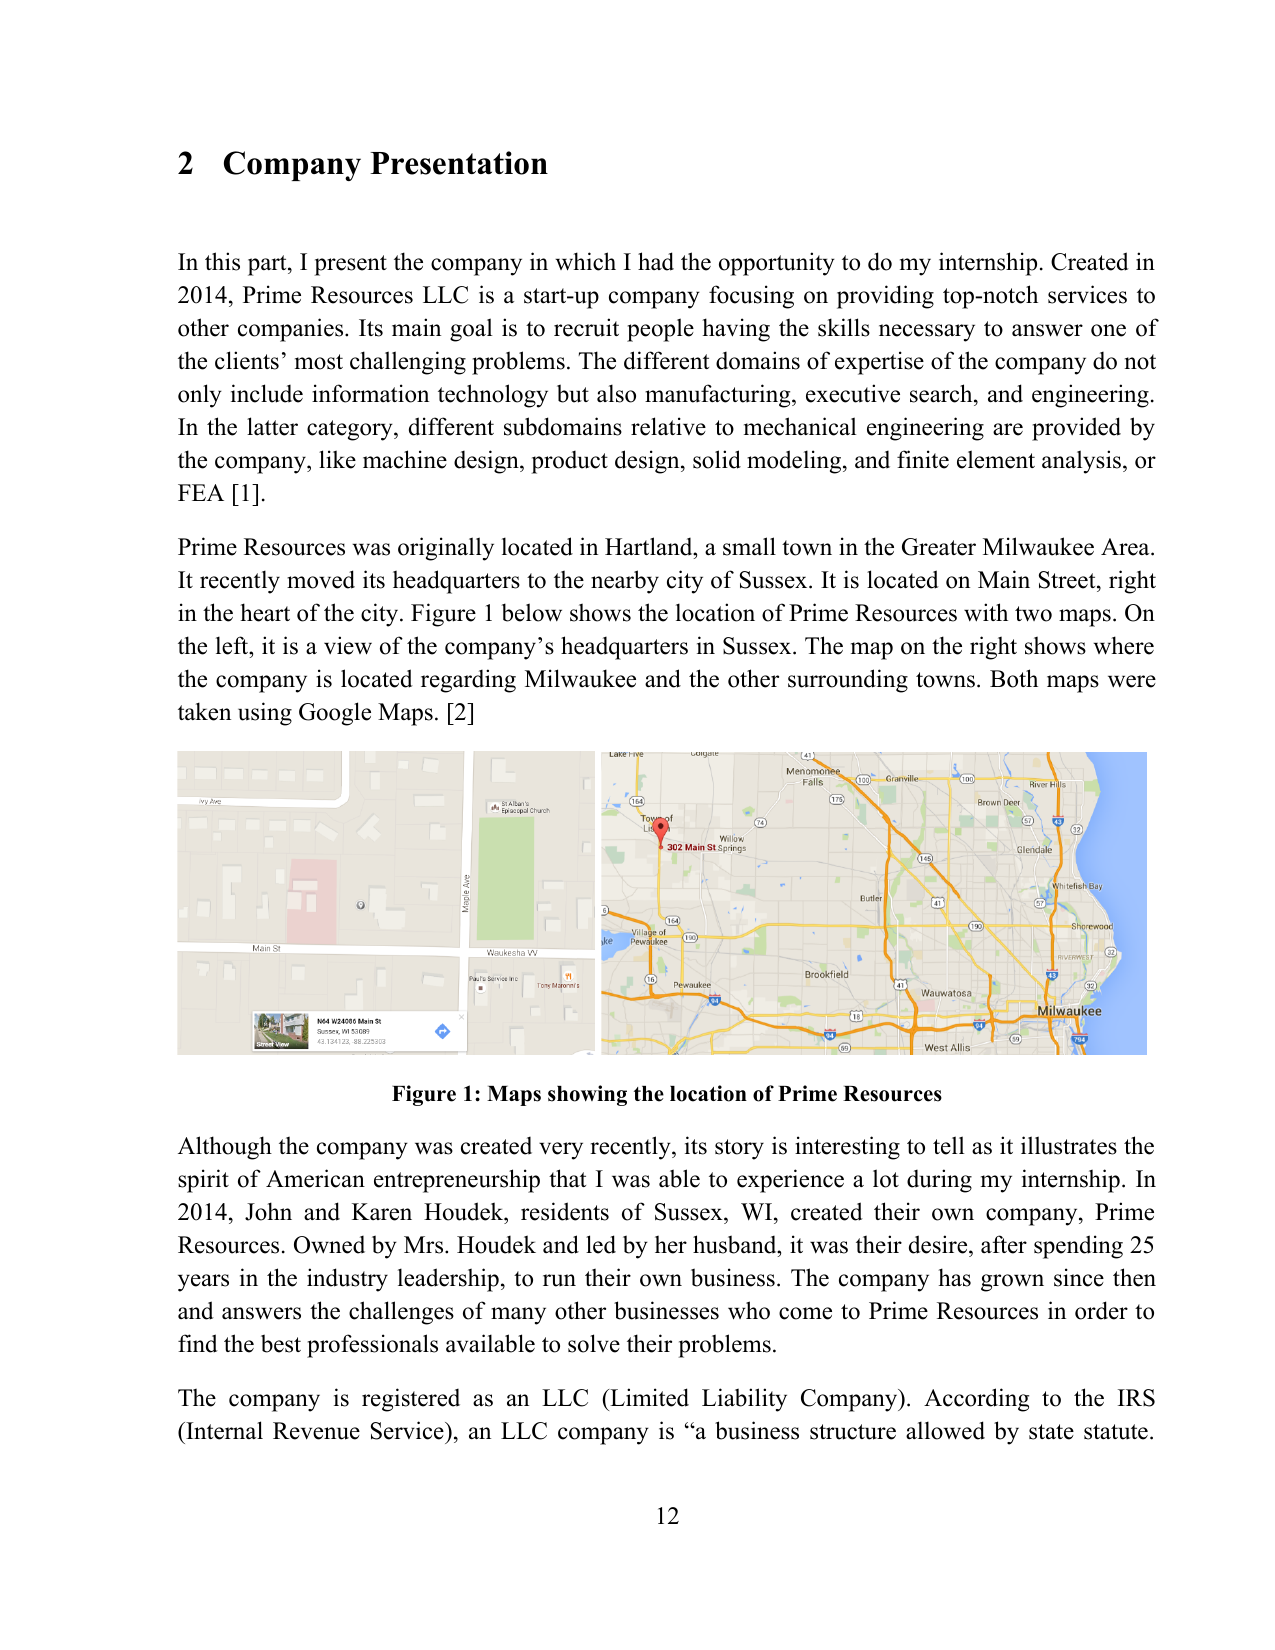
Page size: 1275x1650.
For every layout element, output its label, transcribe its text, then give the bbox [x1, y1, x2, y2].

text Prime Resources was originally located in Hartland, a small town in the Greater Milwaukee Area. It recently moved its headquarters to the nearby city of Sussex. It is located on Main Street, right in the heart of the city. Figure 1 below shows the location of Prime Resources with two maps. On the left, it is a view of the company’s headquarters in Sussex. The map on the right shows where the company is located regarding Milwaukee and the other surrounding towns. Both maps were taken using Google Maps. [177, 532, 1157, 726]
text Although the company was created very recently, its story is interesting to tell as it illustrates the spirit of American entrepreneurship that I was able to experience a lot during my internship. In 2014, John and Karen Houdek, residents of Sussex, WI, created their own company, Prime Resources. Owned by Mrs. Houdek and led by her husband, it was their desire, after spending 25 years in the industry leadership, to run their own business. The company has grown since then and answers the challenges of many other businesses who come to Prime Resources in order to find the best professionals available to solve their problems. [177, 1131, 1157, 1358]
text In this part, I present the company in which I had the opportunity to do my internship. Created in 2014, Prime Resources LLC is a start-up company focusing on providing top-notch services to other companies. Its main goal is to recruit people having the skills necessary to answer one of the clients’ most challenging problems. The different domains of expertise of the company do not only include information technology but also manufacturing, executive search, and engineering. In the latter category, different subdomains relative to mechanical engineering are provided by the company, like machine design, product design, solid modeling, and finite element analysis, or FEA . [177, 247, 1157, 507]
text Figure 1: Maps showing the location of Prime Resources [177, 1080, 1157, 1106]
subtitle Company Presentation [177, 143, 1157, 181]
picture [177, 751, 595, 1055]
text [177, 1383, 1157, 1445]
picture [601, 752, 1147, 1055]
